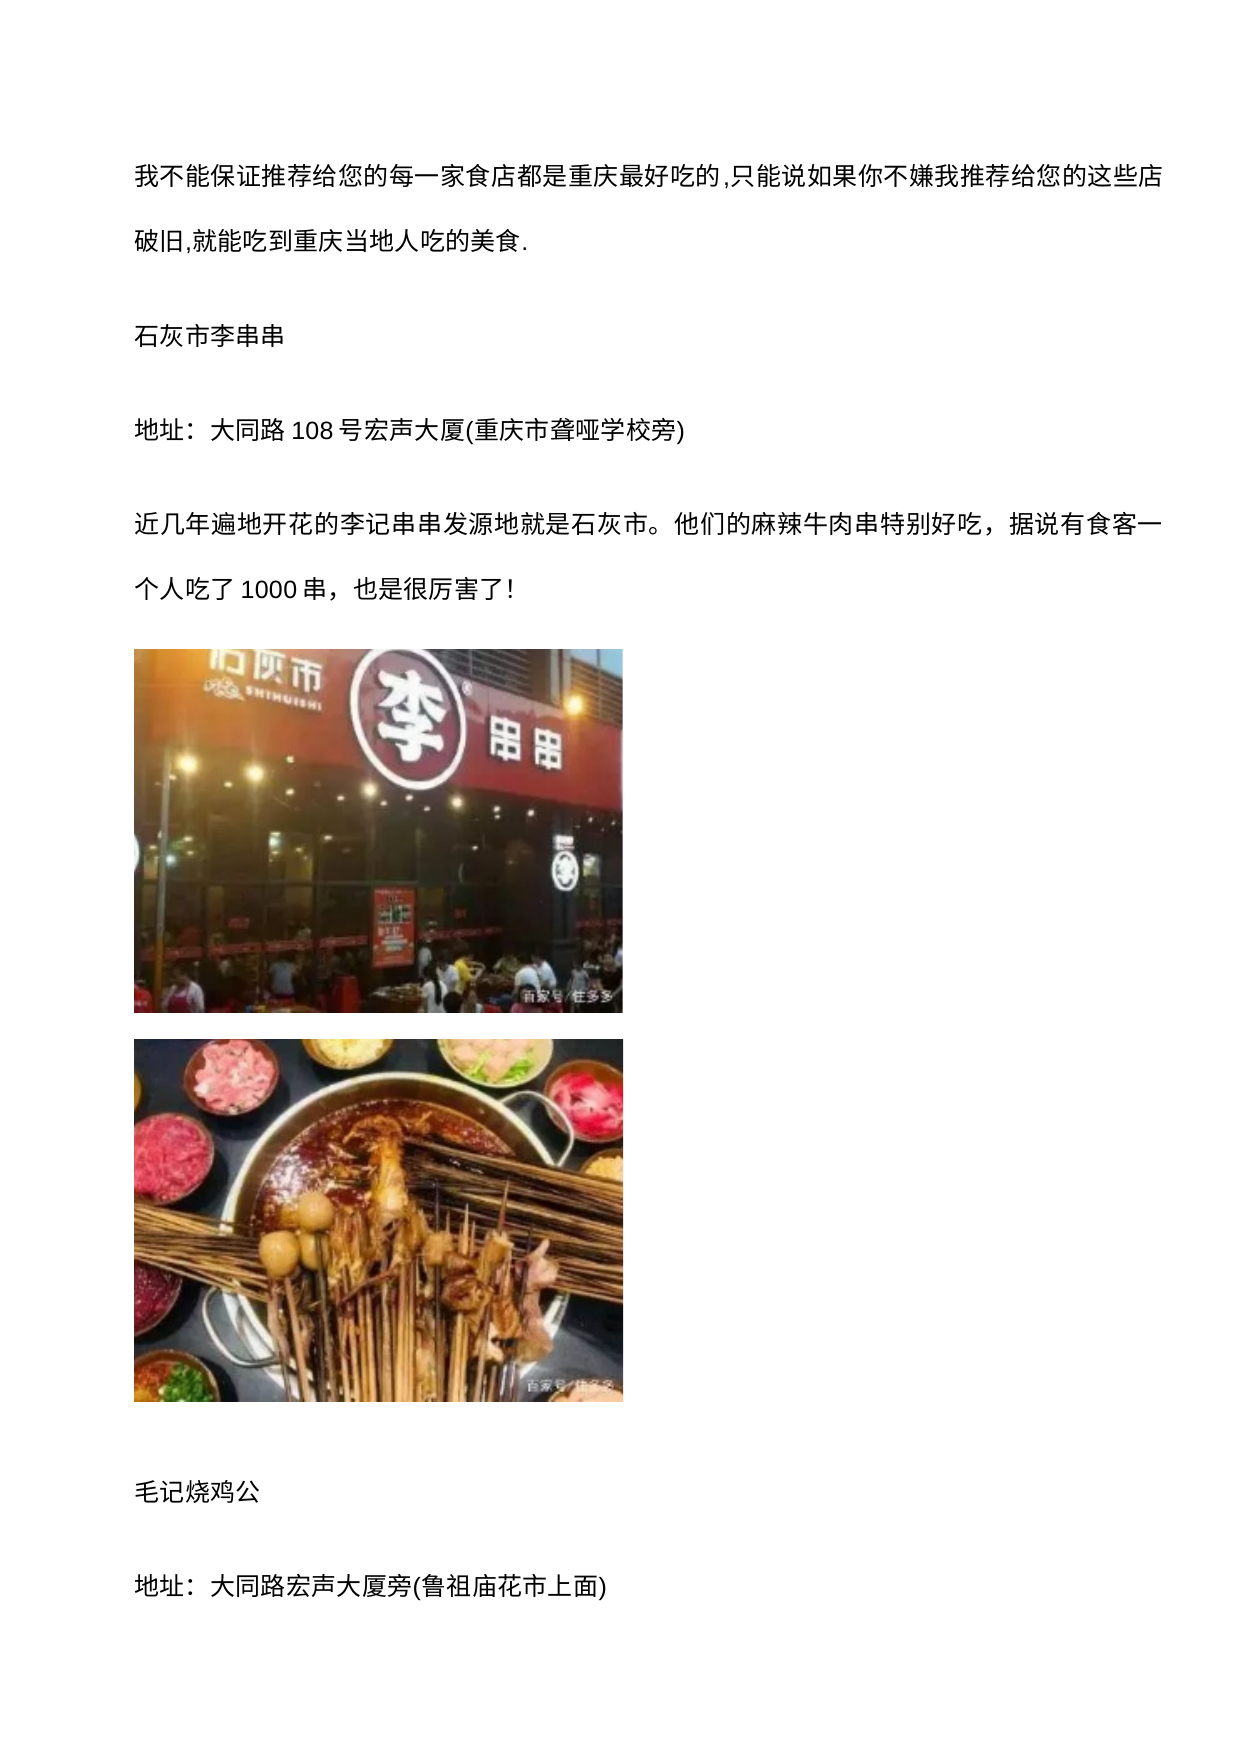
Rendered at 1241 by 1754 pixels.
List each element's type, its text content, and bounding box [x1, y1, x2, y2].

text 近几年遍地开花的李记串串发源地就是石灰市。他们的麻辣牛肉串特别好吃，据说有食客一个人吃了1000串，也是很厉害了！ [134, 490, 1165, 620]
text 地址：大同路宏声大厦旁(鲁祖庙花市上面) [134, 1552, 1165, 1617]
text 石灰市李串串 [134, 302, 1165, 367]
text 地址：大同路108号宏声大厦(重庆市聋哑学校旁) [134, 396, 1165, 461]
picture [134, 1039, 624, 1402]
picture [134, 649, 623, 1013]
text 毛记烧鸡公 [134, 1458, 1165, 1523]
text 我不能保证推荐给您的每一家食店都是重庆最好吃的,只能说如果你不嫌我推荐给您的这些店破旧,就能吃到重庆当地人吃的美食. [134, 142, 1165, 272]
